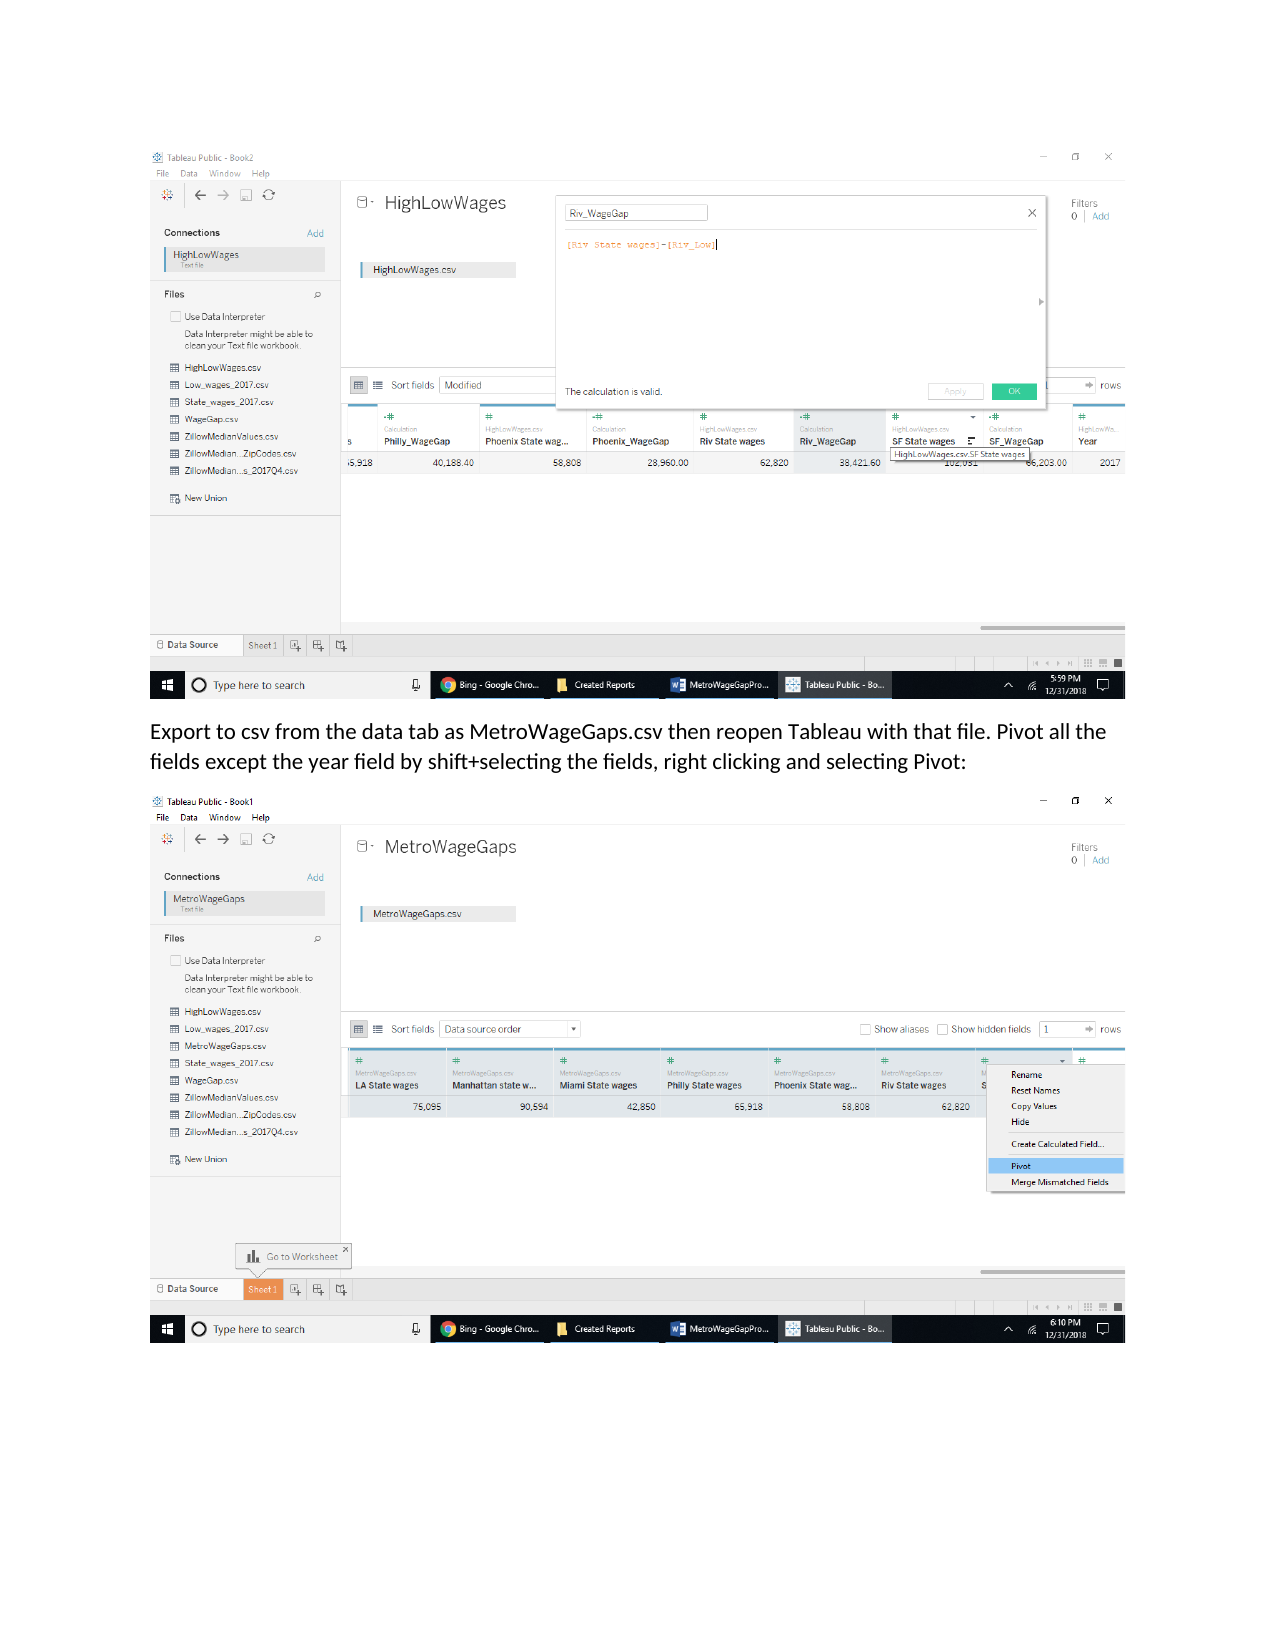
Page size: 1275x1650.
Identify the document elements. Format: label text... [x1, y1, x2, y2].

picture [150, 150, 1125, 699]
text Export to csv from the data tab as MetroWageGaps.csv then reopen Tableau with that file. Pivot all the fields except the year field by shift+selecting the fields, right clicking and selecting Pivot: [150, 717, 1125, 775]
picture [150, 794, 1125, 1343]
